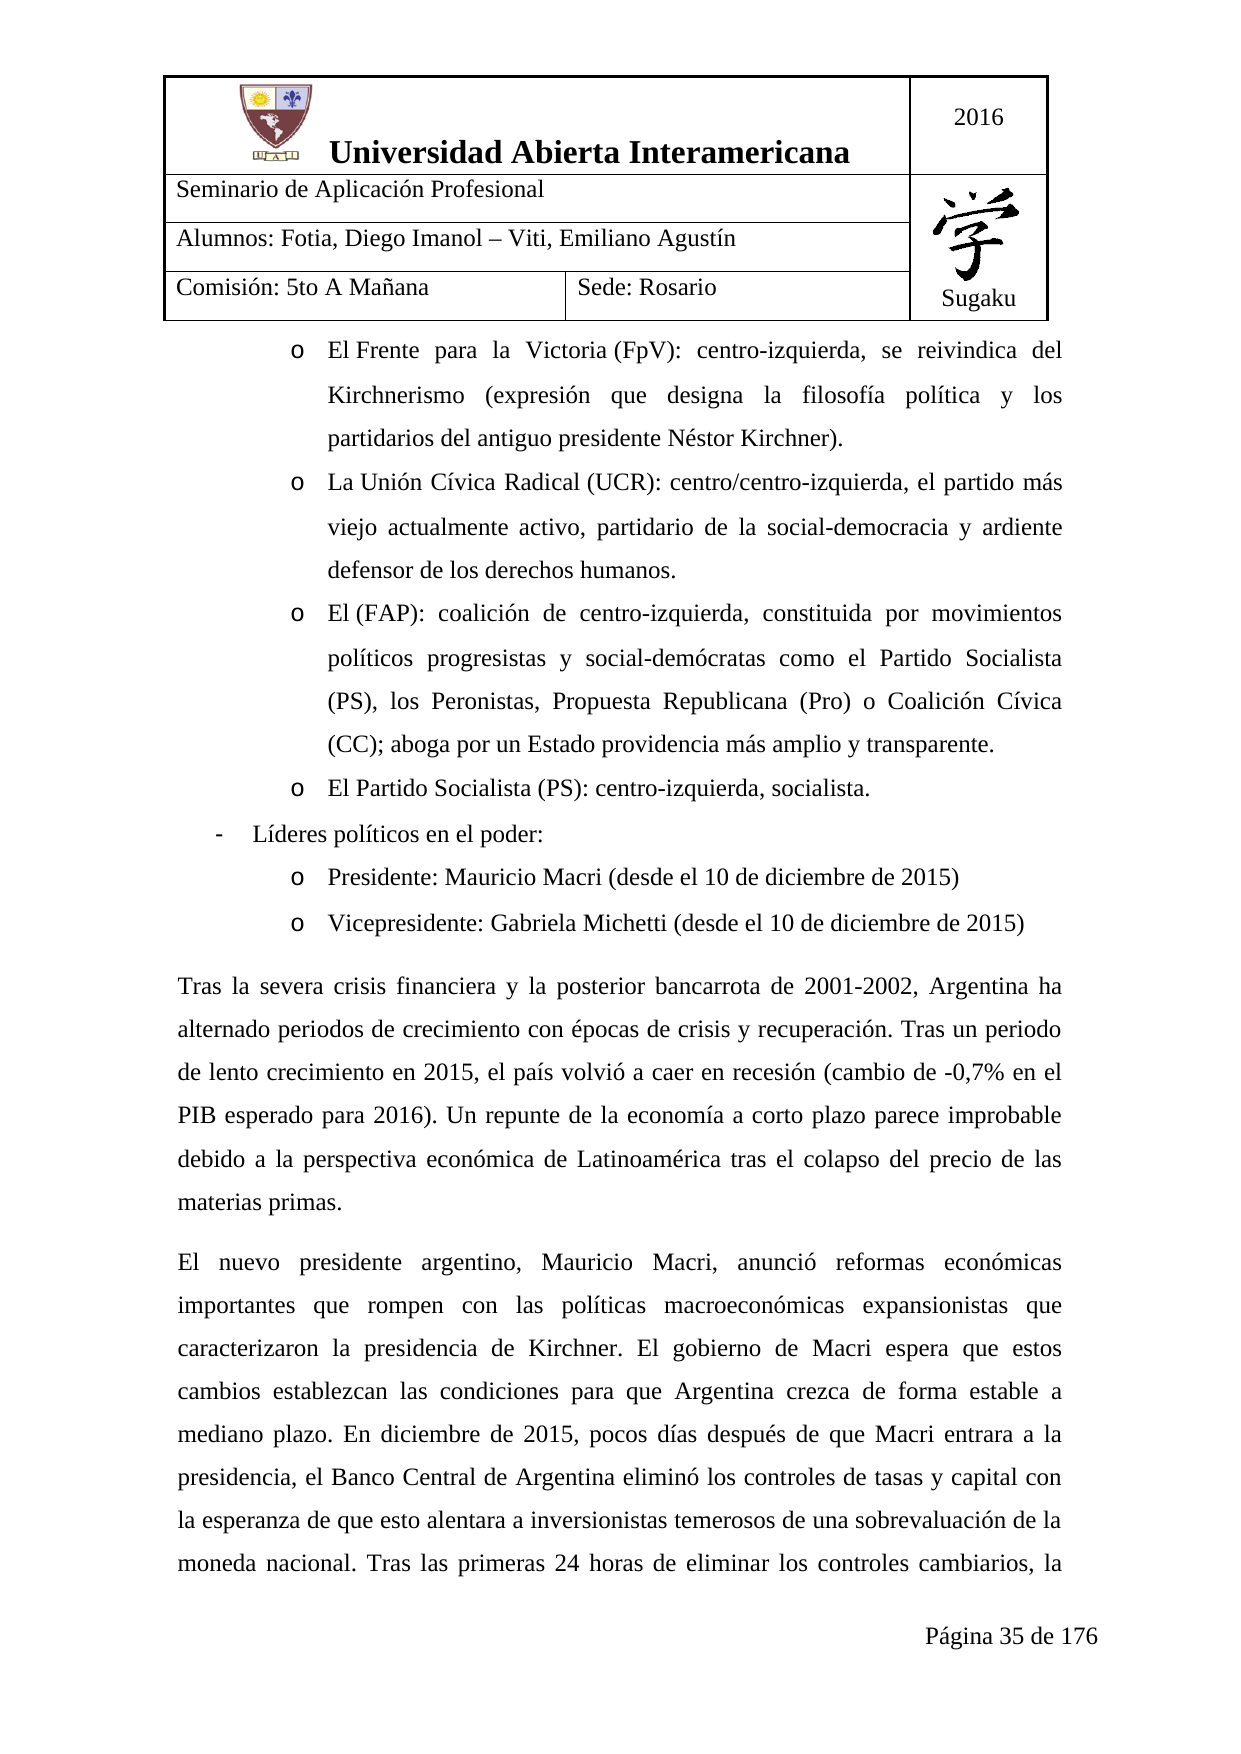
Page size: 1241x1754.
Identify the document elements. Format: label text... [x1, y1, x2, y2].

text Tras la severa crisis financiera y la posterior bancarrota de 2001-2002, Argentina ha alternado periodos de crecimiento con épocas de crisis y recuperación. Tras un periodo de lento crecimiento en 2015, el país volvió a caer en recesión (cambio de -0,7% en el PIB esperado para 2016). Un repunte de la economía a corto plazo parece improbable debido a la perspectiva económica de Latinoamérica tras el colapso del precio de las materias primas. [177, 971, 1063, 1216]
list El Frente para la Victoria (FpV): centro-izquierda, se reivindica del Kirchnerismo (expresión que designa la filosofía política y los partidarios del antiguo presidente Néstor Kirchner). [290, 148, 1063, 452]
list El Partido Socialista (PS): centro-izquierda, socialista. [290, 773, 1063, 803]
list Líderes políticos en el poder: [215, 819, 1063, 848]
list El (FAP): coalición de centro-izquierda, constituida por movimientos políticos progresistas y social-demócratas como el Partido Socialista (PS), los Peronistas, Propuesta Republicana (Pro) o Coalición Cívica (CC); aboga por un Estado providencia más amplio y transparente. [290, 598, 1063, 758]
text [177, 1247, 1063, 1577]
picture [927, 181, 1030, 284]
list La Unión Cívica Radical (UCR): centro/centro-izquierda, el partido más viejo actualmente activo, partidario de la social-democracia y ardiente defensor de los derechos humanos. [290, 467, 1063, 584]
list Presidente: Mauricio Macri (desde el 10 de diciembre de 2015) [290, 862, 1063, 893]
list Vicepresidente: Gabriela Michetti (desde el 10 de diciembre de 2015) [290, 908, 1063, 939]
picture [223, 78, 329, 164]
